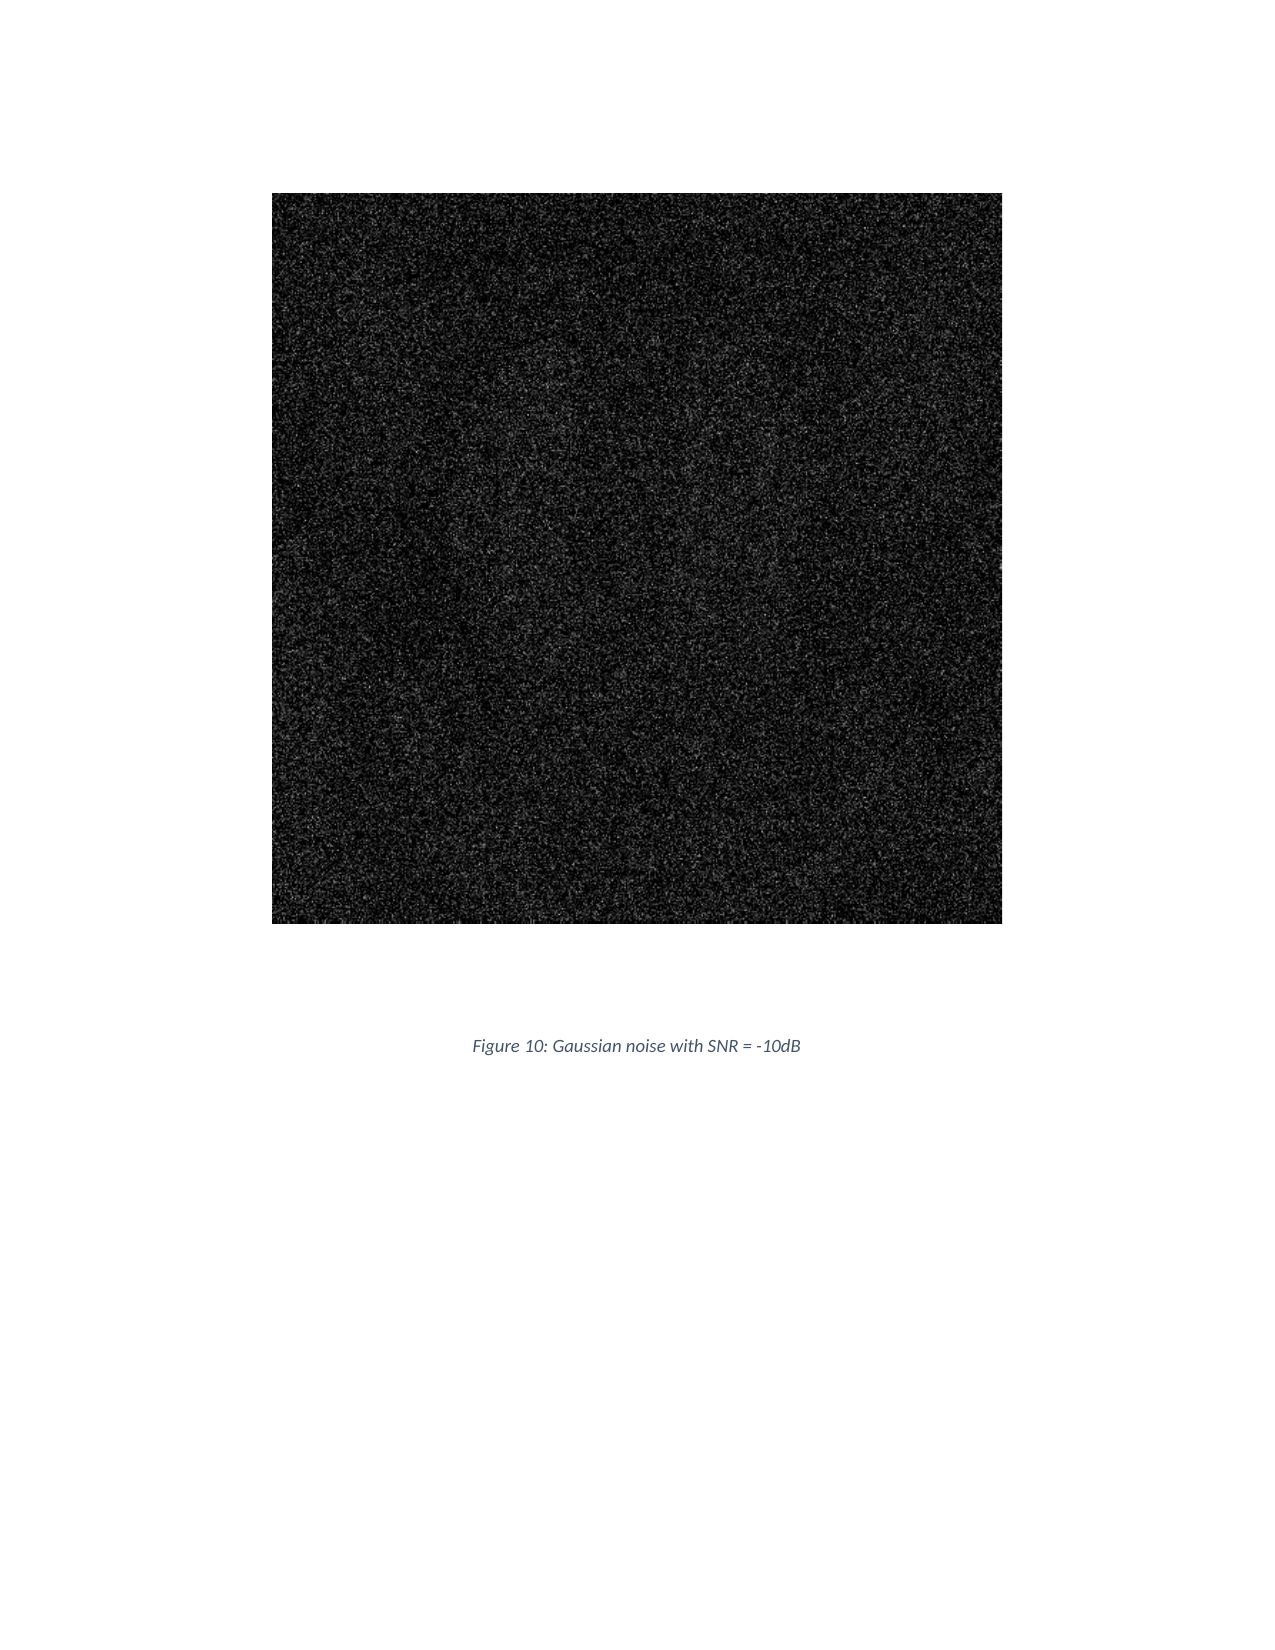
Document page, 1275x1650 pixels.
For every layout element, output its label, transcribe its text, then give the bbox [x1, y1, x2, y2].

text Figure 10: Gaussian noise with SNR = -10dB [150, 1034, 1125, 1057]
